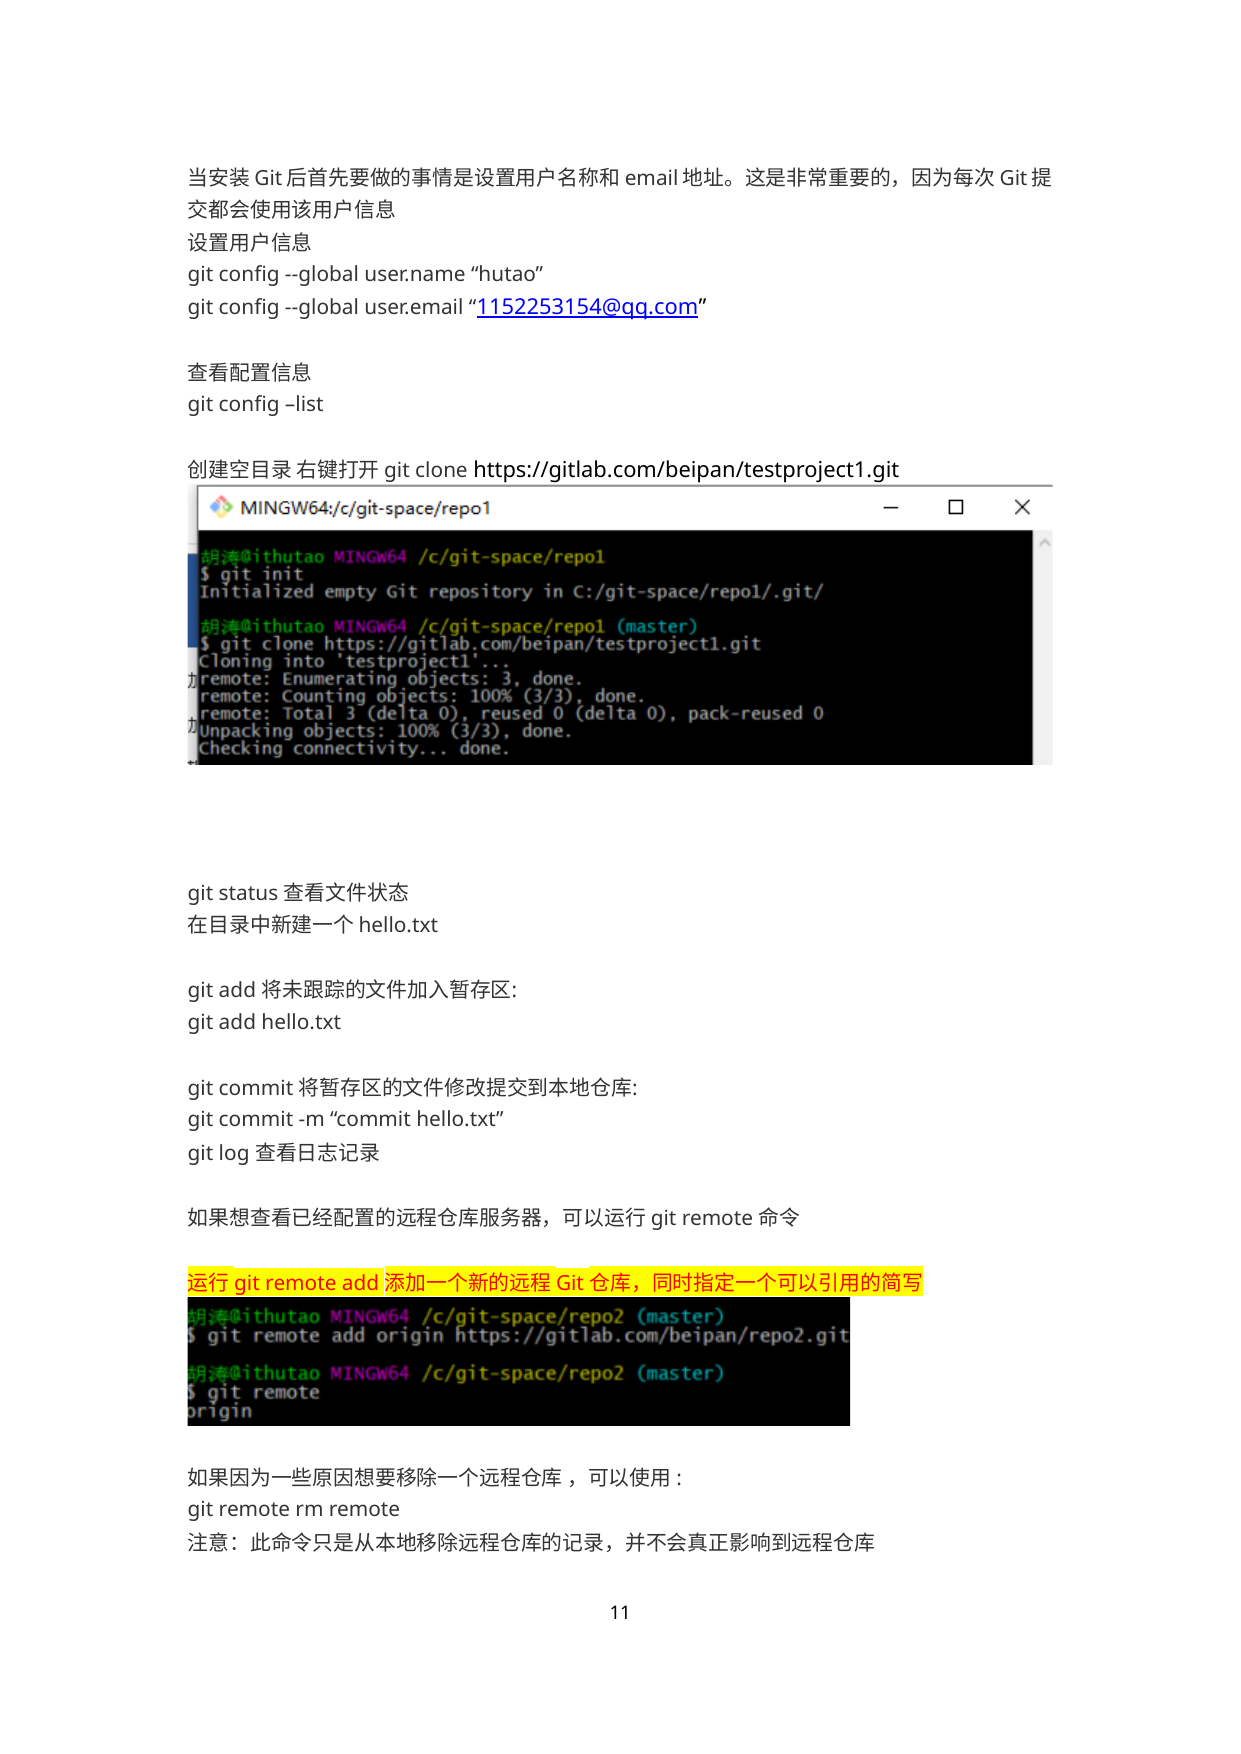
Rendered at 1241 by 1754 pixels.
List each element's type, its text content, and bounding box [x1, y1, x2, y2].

text 查看配置信息 git config –list [187, 355, 1053, 420]
text 注意：此命令只是从本地移除远程仓库的记录，并不会真正影响到远程仓库 [187, 1525, 1053, 1590]
text 在目录中新建一个hello.txt [187, 907, 1053, 940]
text 当安装Git后首先要做的事情是设置用户名称和email地址。这是非常重要的，因为每次Git提交都会使用该用户信息 设置用户信息 [187, 160, 1053, 257]
text 创建空目录 右键打开git clone https://gitlab.com/beipan/testproject1.git [187, 452, 1053, 484]
text git config --global user.email “1152253154@qq.com” [187, 290, 1053, 322]
text git config --global user.name “hutao” [187, 257, 1053, 290]
text git status 查看文件状态 [187, 875, 1053, 907]
text 如果想查看已经配置的远程仓库服务器，可以运行 git remote 命令 [187, 1200, 1053, 1232]
text git add hello.txt [187, 1005, 1053, 1037]
text git commit -m “commit hello.txt” [187, 1102, 1053, 1135]
text git log 查看日志记录 [187, 1135, 1053, 1167]
picture [187, 1297, 851, 1426]
text git add 将未跟踪的文件加入暂存区: [187, 972, 1053, 1005]
text git commit 将暂存区的文件修改提交到本地仓库: [187, 1070, 1053, 1102]
text 运行 git remote add 添加一个新的远程 Git 仓库，同时指定一个可以引用的简写 [187, 1265, 1053, 1297]
picture [187, 484, 1053, 765]
text 如果因为一些原因想要移除一个远程仓库 ，可以使用 : [187, 1460, 1053, 1492]
text git remote rm remote [187, 1492, 1053, 1525]
